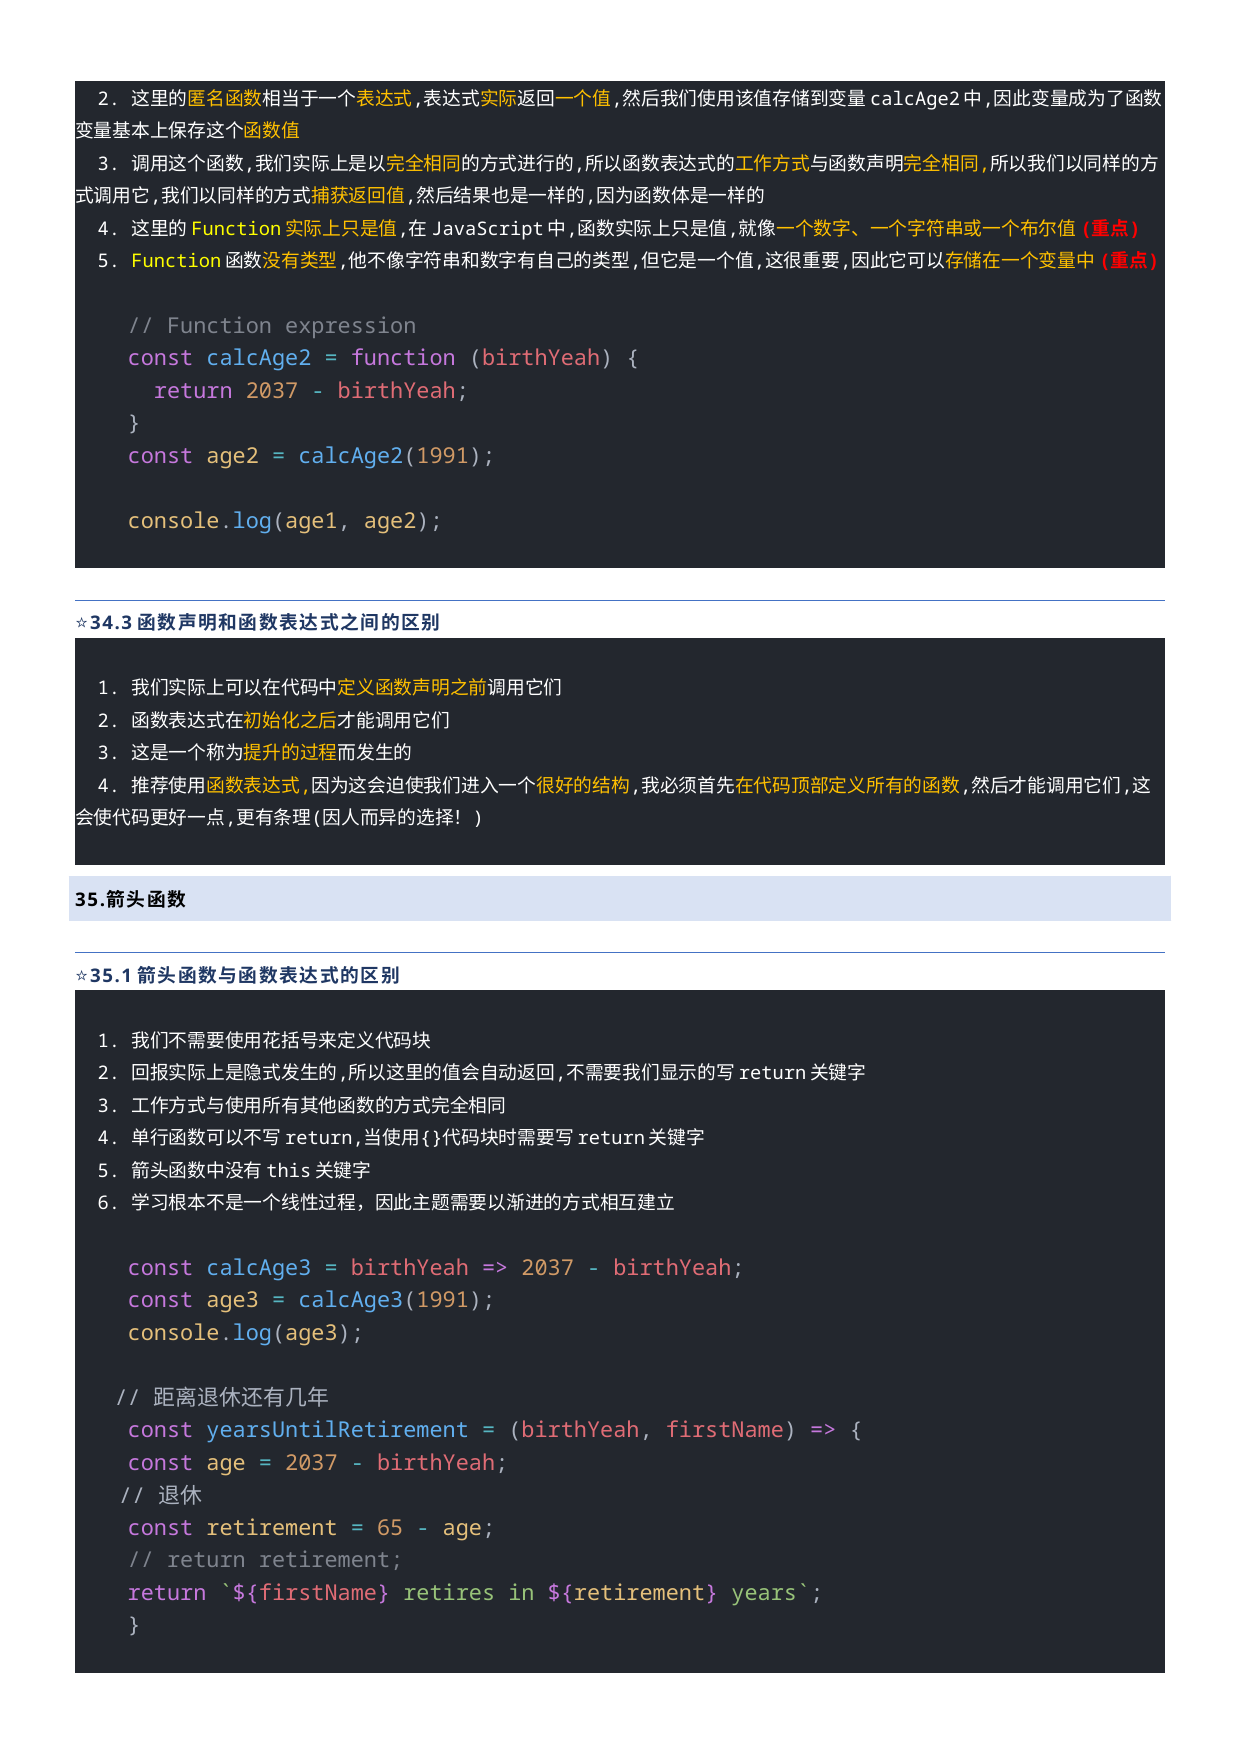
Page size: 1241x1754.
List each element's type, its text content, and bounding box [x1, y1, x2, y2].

text const age = 2037 - birthYeah; [75, 1445, 1165, 1478]
text 5. Function函数没有类型,他不像字符串和数字有自己的类型,但它是一个值,这很重要,因此它可以存储在一个变量中 (重点) [75, 243, 1165, 276]
text 3. 工作方式与使用所有其他函数的方式完全相同 [75, 1088, 1165, 1120]
text 2. 回报实际上是隐式发生的,所以这里的值会自动返回,不需要我们显示的写return关键字 [75, 1055, 1165, 1088]
text } [75, 406, 1165, 438]
text const age2 = calcAge2(1991); [75, 438, 1165, 471]
text return 2037 - birthYeah; [75, 373, 1165, 406]
text 4. 推荐使用函数表达式,因为这会迫使我们进入一个很好的结构,我必须首先在代码顶部定义所有的函数,然后才能调用它们,这会使代码更好一点,更有条理(因人而异的选择！) [75, 768, 1165, 833]
text 6. 学习根本不是一个线性过程，因此主题需要以渐进的方式相互建立 [75, 1185, 1165, 1218]
text const age3 = calcAge3(1991); [75, 1283, 1165, 1315]
text // 退休 [75, 1478, 1165, 1510]
text console.log(age3); [75, 1315, 1165, 1348]
text const retirement = 65 - age; [75, 1510, 1165, 1543]
text 5. 箭头函数中没有this关键字 [75, 1153, 1165, 1185]
text 2. 这里的匿名函数相当于一个表达式,表达式实际返回一个值,然后我们使用该值存储到变量calcAge2中,因此变量成为了函数,变量基本上保存这个函数值 [75, 81, 1165, 146]
text const calcAge2 = function (birthYeah) { [75, 341, 1165, 373]
text // 距离退休还有几年 [75, 1380, 1165, 1413]
text const calcAge3 = birthYeah => 2037 - birthYeah; [75, 1250, 1165, 1283]
text // Function expression [75, 308, 1165, 341]
subtitle 35.箭头函数 [75, 882, 1165, 914]
subtitle ⭐35.1箭头函数与函数表达式的区别 [75, 953, 1165, 990]
text 4. 这里的Function实际上只是值,在JavaScript中,函数实际上只是值,就像一个数字、一个字符串或一个布尔值 (重点) [75, 211, 1165, 243]
text 4. 单行函数可以不写return,当使用{}代码块时需要写return关键字 [75, 1120, 1165, 1153]
subtitle ⭐34.3函数声明和函数表达式之间的区别 [75, 601, 1165, 638]
text const yearsUntilRetirement = (birthYeah, firstName) => { [75, 1413, 1165, 1445]
text 2. 函数表达式在初始化之后才能调用它们 [75, 703, 1165, 735]
text 3. 调用这个函数,我们实际上是以完全相同的方式进行的,所以函数表达式的工作方式与函数声明完全相同,所以我们以同样的方式调用它,我们以同样的方式捕获返回值,然后结果也是一样的,因为函数体是一样的 [75, 146, 1165, 211]
text } [75, 1608, 1165, 1640]
text console.log(age1, age2); [75, 503, 1165, 536]
text 1. 我们不需要使用花括号来定义代码块 [75, 1023, 1165, 1055]
text 1. 我们实际上可以在代码中定义函数声明之前调用它们 [75, 670, 1165, 703]
text return `${firstName} retires in ${retirement} years`; [75, 1575, 1165, 1608]
text 3. 这是一个称为提升的过程而发生的 [75, 735, 1165, 768]
text // return retirement; [75, 1543, 1165, 1575]
